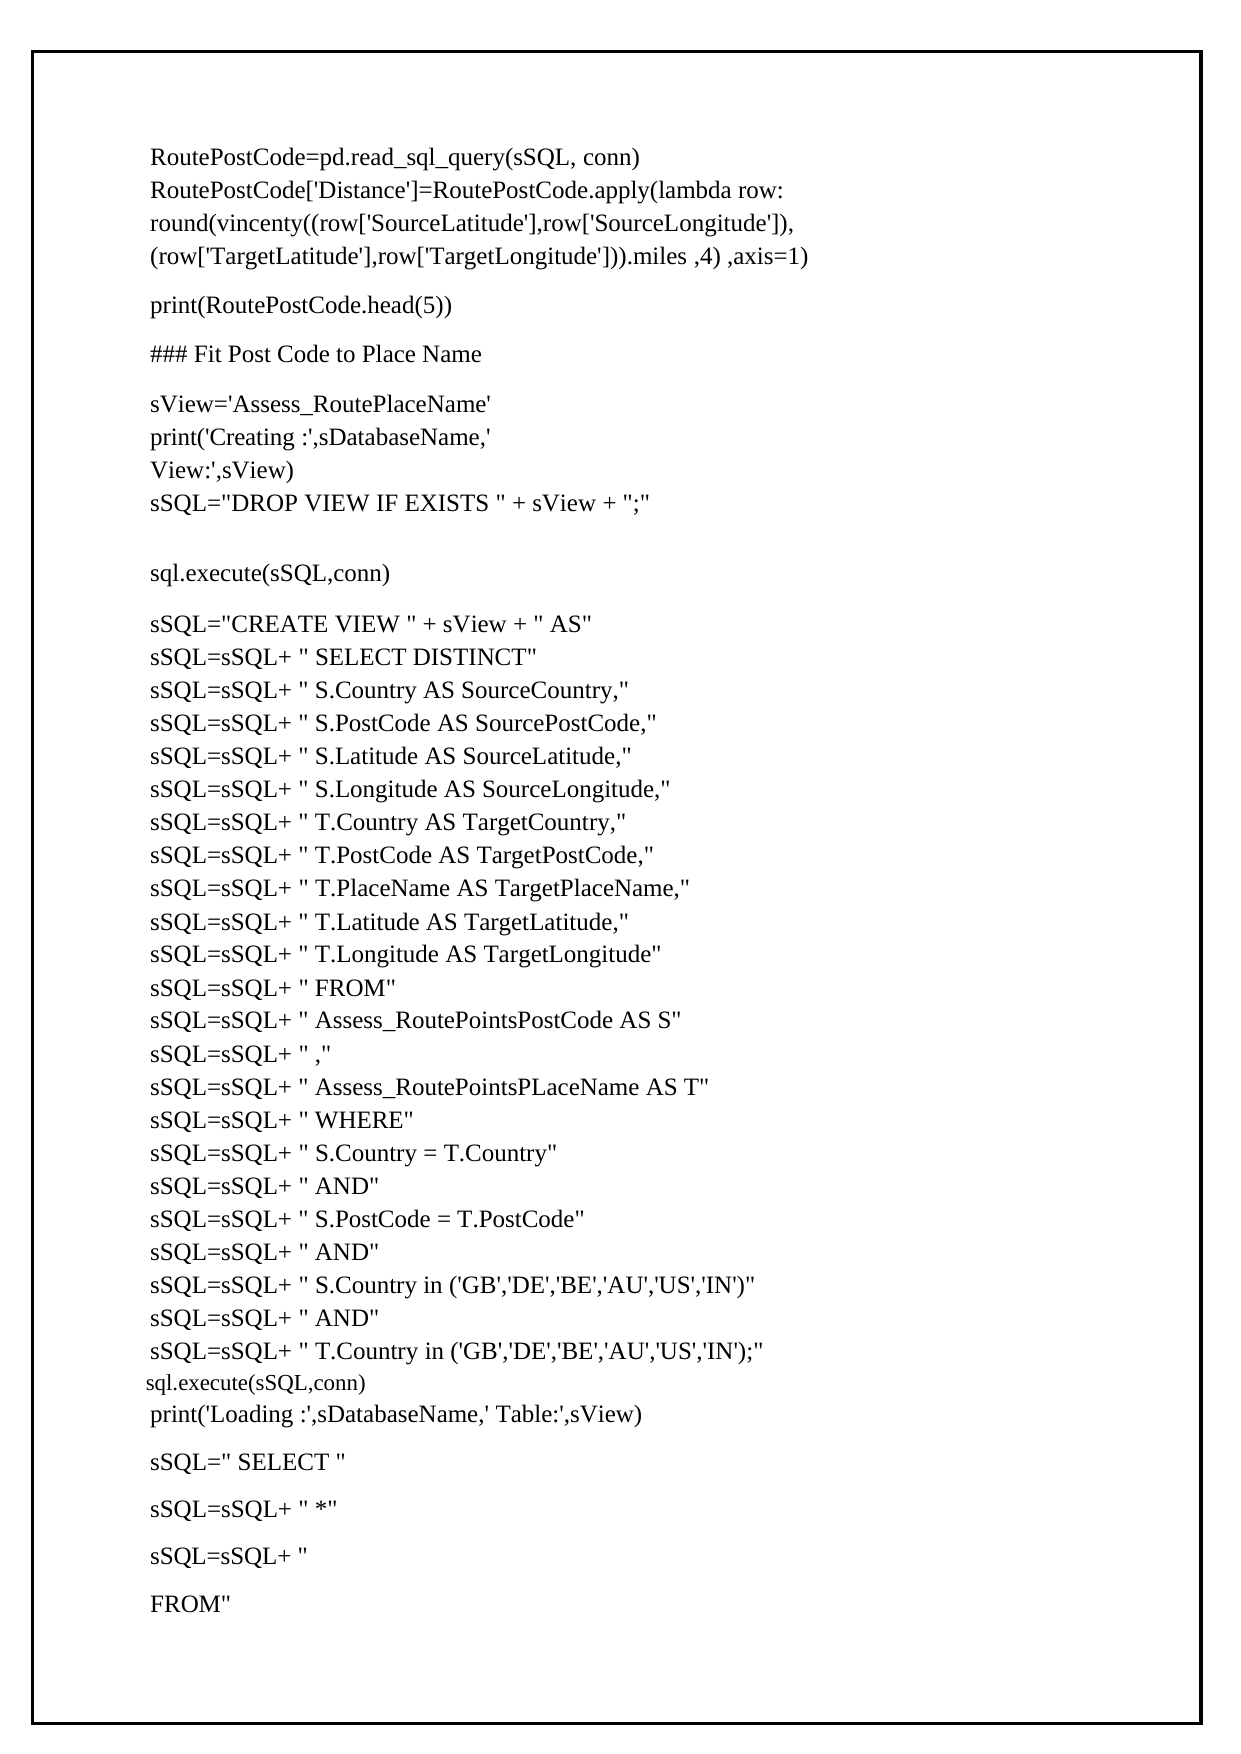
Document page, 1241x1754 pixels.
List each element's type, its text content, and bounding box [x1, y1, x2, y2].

text sSQL=sSQL+ " S.PostCode = T.PostCode" sSQL=sSQL+ " AND" [150, 1204, 587, 1266]
text RoutePostCode=pd.read_sql_query(sSQL, conn) RoutePostCode['Distance']=RoutePostCode.apply(lambda row: round(vincenty((row['SourceLatitude'],row['SourceLongitude']), (row['TargetLatitude'],row['TargetLongitude'])).miles ,4) ,axis=1) [150, 142, 1199, 269]
text sSQL=sSQL+ " Assess_RoutePointsPostCode AS S" sSQL=sSQL+ " ," [150, 1006, 684, 1067]
text sSQL="CREATE VIEW " + sView + " AS" sSQL=sSQL+ " SELECT DISTINCT" [150, 609, 594, 671]
text sSQL=sSQL+ " T.Country in ('GB','DE','BE','AU','US','IN');" [150, 1336, 1199, 1365]
text ### Fit Post Code to Place Name [150, 339, 952, 368]
text sSQL=sSQL+ " Assess_RoutePointsPLaceName AS T" sSQL=sSQL+ " WHERE" [150, 1072, 711, 1133]
text sSQL=sSQL+ " S.Country AS SourceCountry," sSQL=sSQL+ " S.PostCode AS SourcePostCode," sSQL=sSQL+ " S.Latitude AS SourceLatitude," sSQL=sSQL+ " S.Longitude AS SourceLongitude," sSQL=sSQL+ " T.Country AS TargetCountry," sSQL=sSQL+ " T.PostCode AS TargetPostCode," sSQL=sSQL+ " T.PlaceName AS TargetPlaceName," sSQL=sSQL+ " T.Latitude AS TargetLatitude," sSQL=sSQL+ " T.Longitude AS TargetLongitude" sSQL=sSQL+ " FROM" [150, 675, 690, 1001]
text sSQL=sSQL+ " S.Country = T.Country" sSQL=sSQL+ " AND" [150, 1138, 557, 1199]
text sSQL=sSQL+ " *" sSQL=sSQL+ " FROM" [150, 1494, 394, 1618]
text sql.execute(sSQL,conn) [150, 558, 1199, 586]
text print(RoutePostCode.head(5)) [150, 290, 952, 319]
text sView='Assess_RoutePlaceName' print('Creating :',sDatabaseName,' View:',sView) [150, 389, 639, 484]
text print('Loading :',sDatabaseName,' Table:',sView) sSQL=" SELECT " [150, 1399, 642, 1475]
text sSQL=sSQL+ " S.Country in ('GB','DE','BE','AU','US','IN')" sSQL=sSQL+ " AND" [150, 1270, 879, 1332]
text sql.execute(sSQL,conn) [34, 1369, 1199, 1395]
text sSQL="DROP VIEW IF EXISTS " + sView + ";" [150, 488, 1199, 517]
